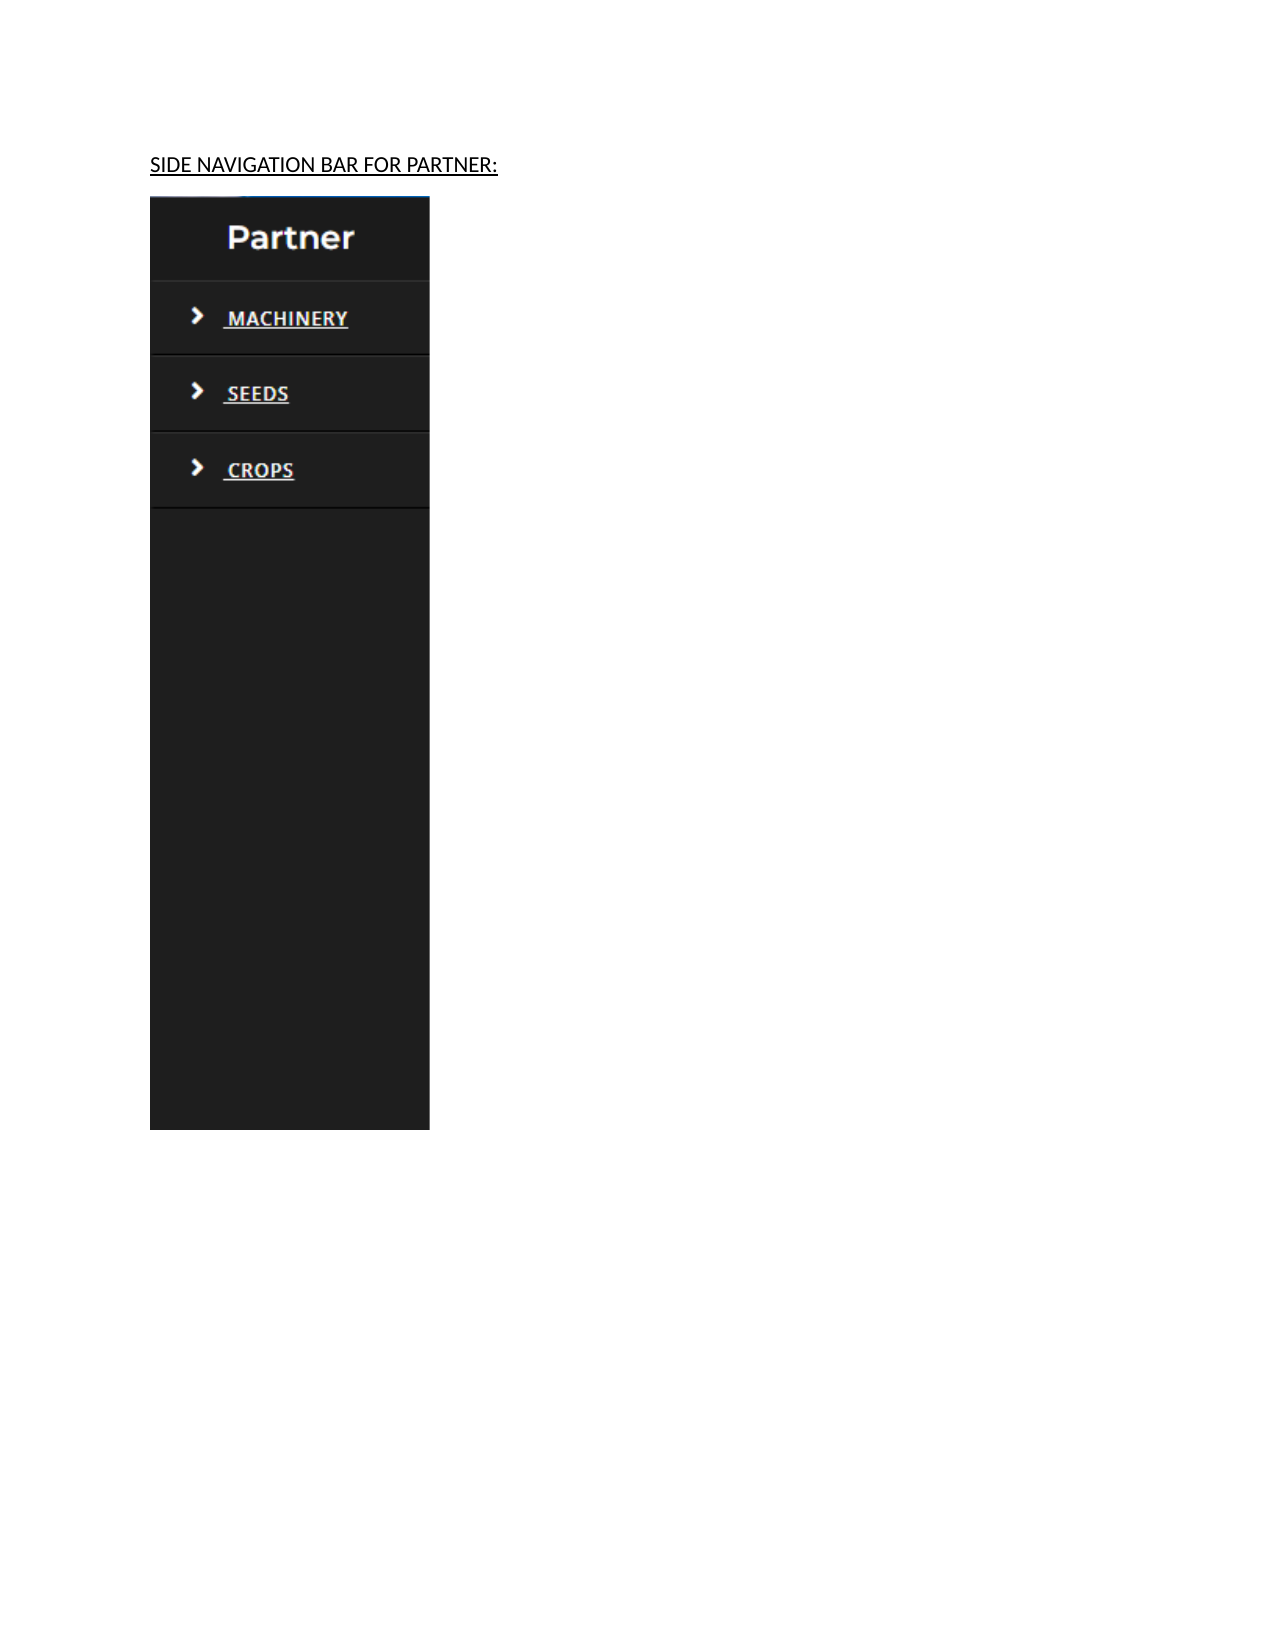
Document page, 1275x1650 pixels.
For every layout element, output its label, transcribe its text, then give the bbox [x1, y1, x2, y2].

picture [150, 196, 430, 1130]
text SIDE NAVIGATION BAR FOR PARTNER: [150, 150, 1125, 178]
